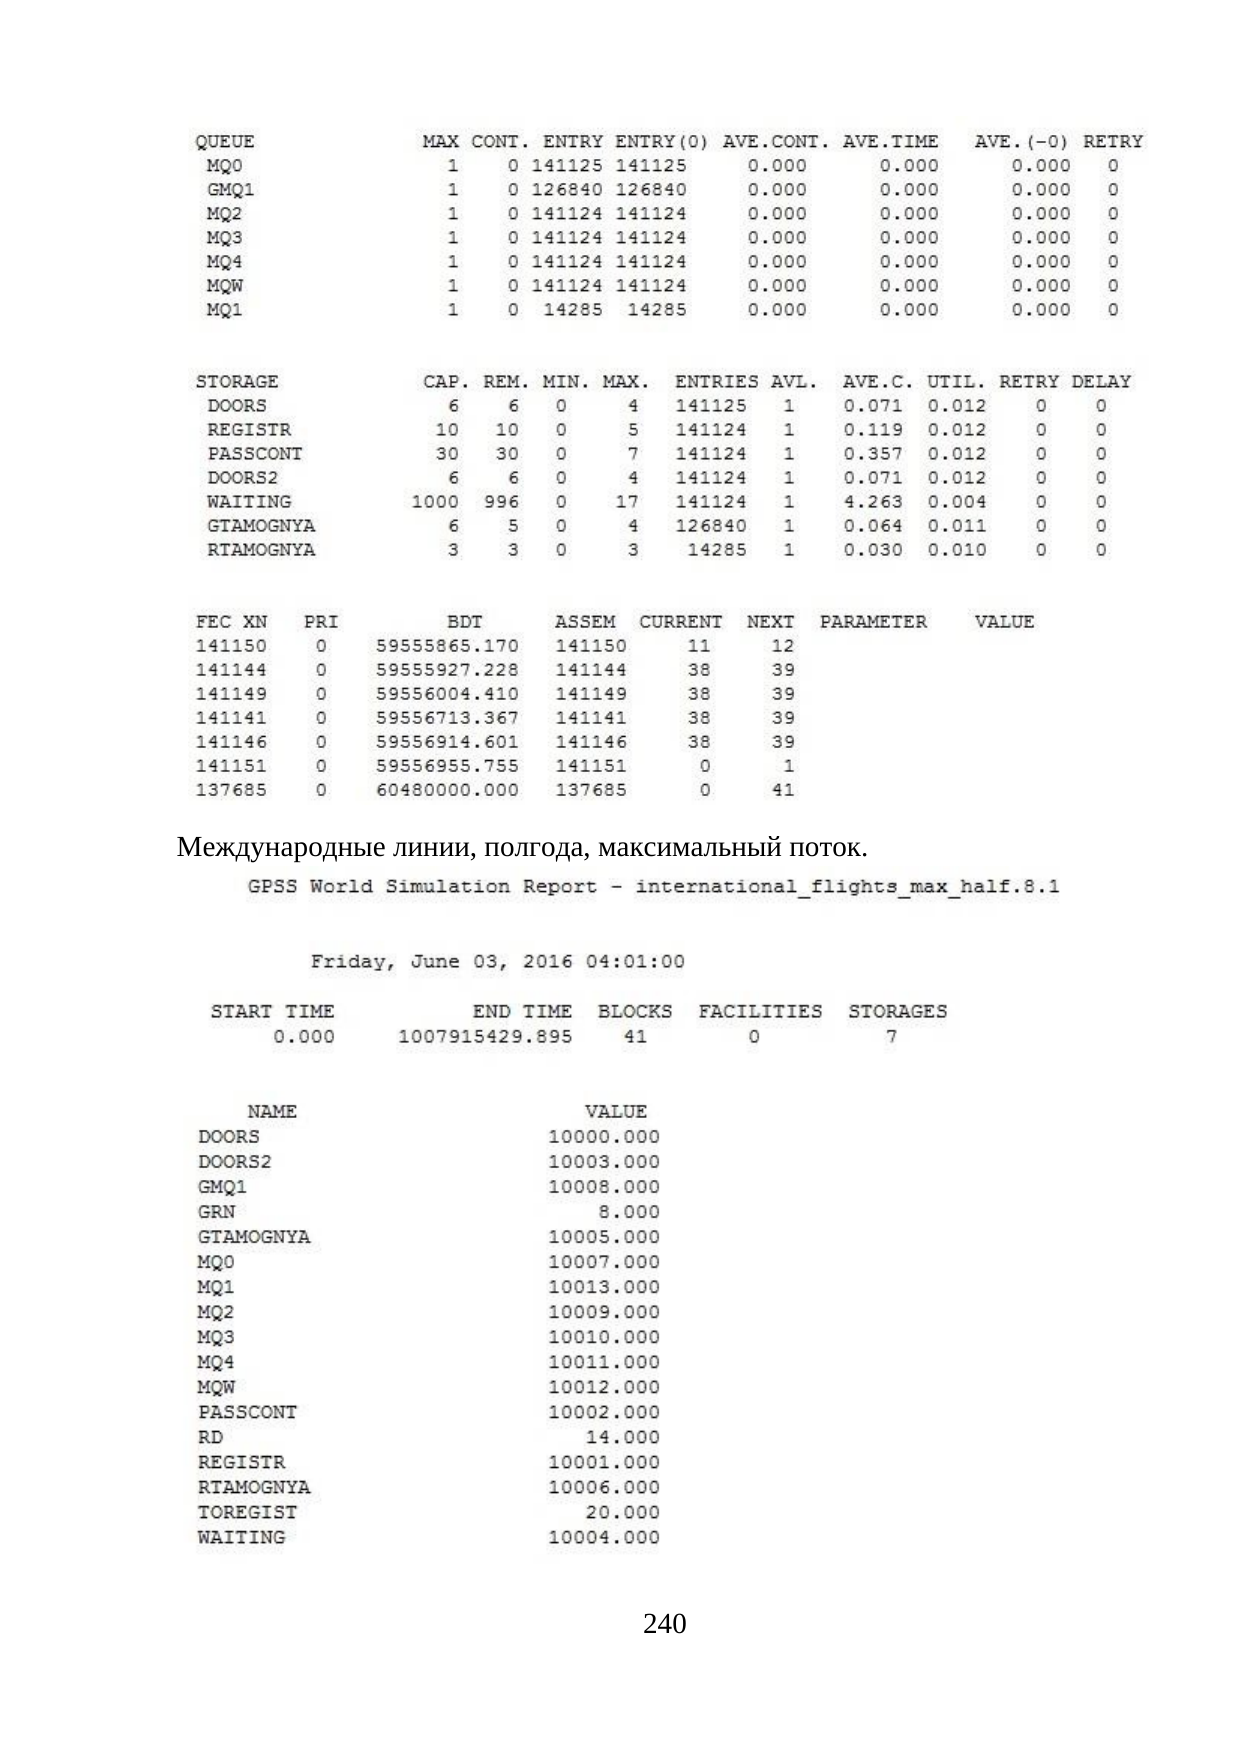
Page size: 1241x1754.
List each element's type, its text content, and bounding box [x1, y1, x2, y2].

text Международные линии, полгода, максимальный поток. [176, 829, 1153, 863]
picture [159, 866, 1089, 1564]
picture [188, 116, 1163, 805]
